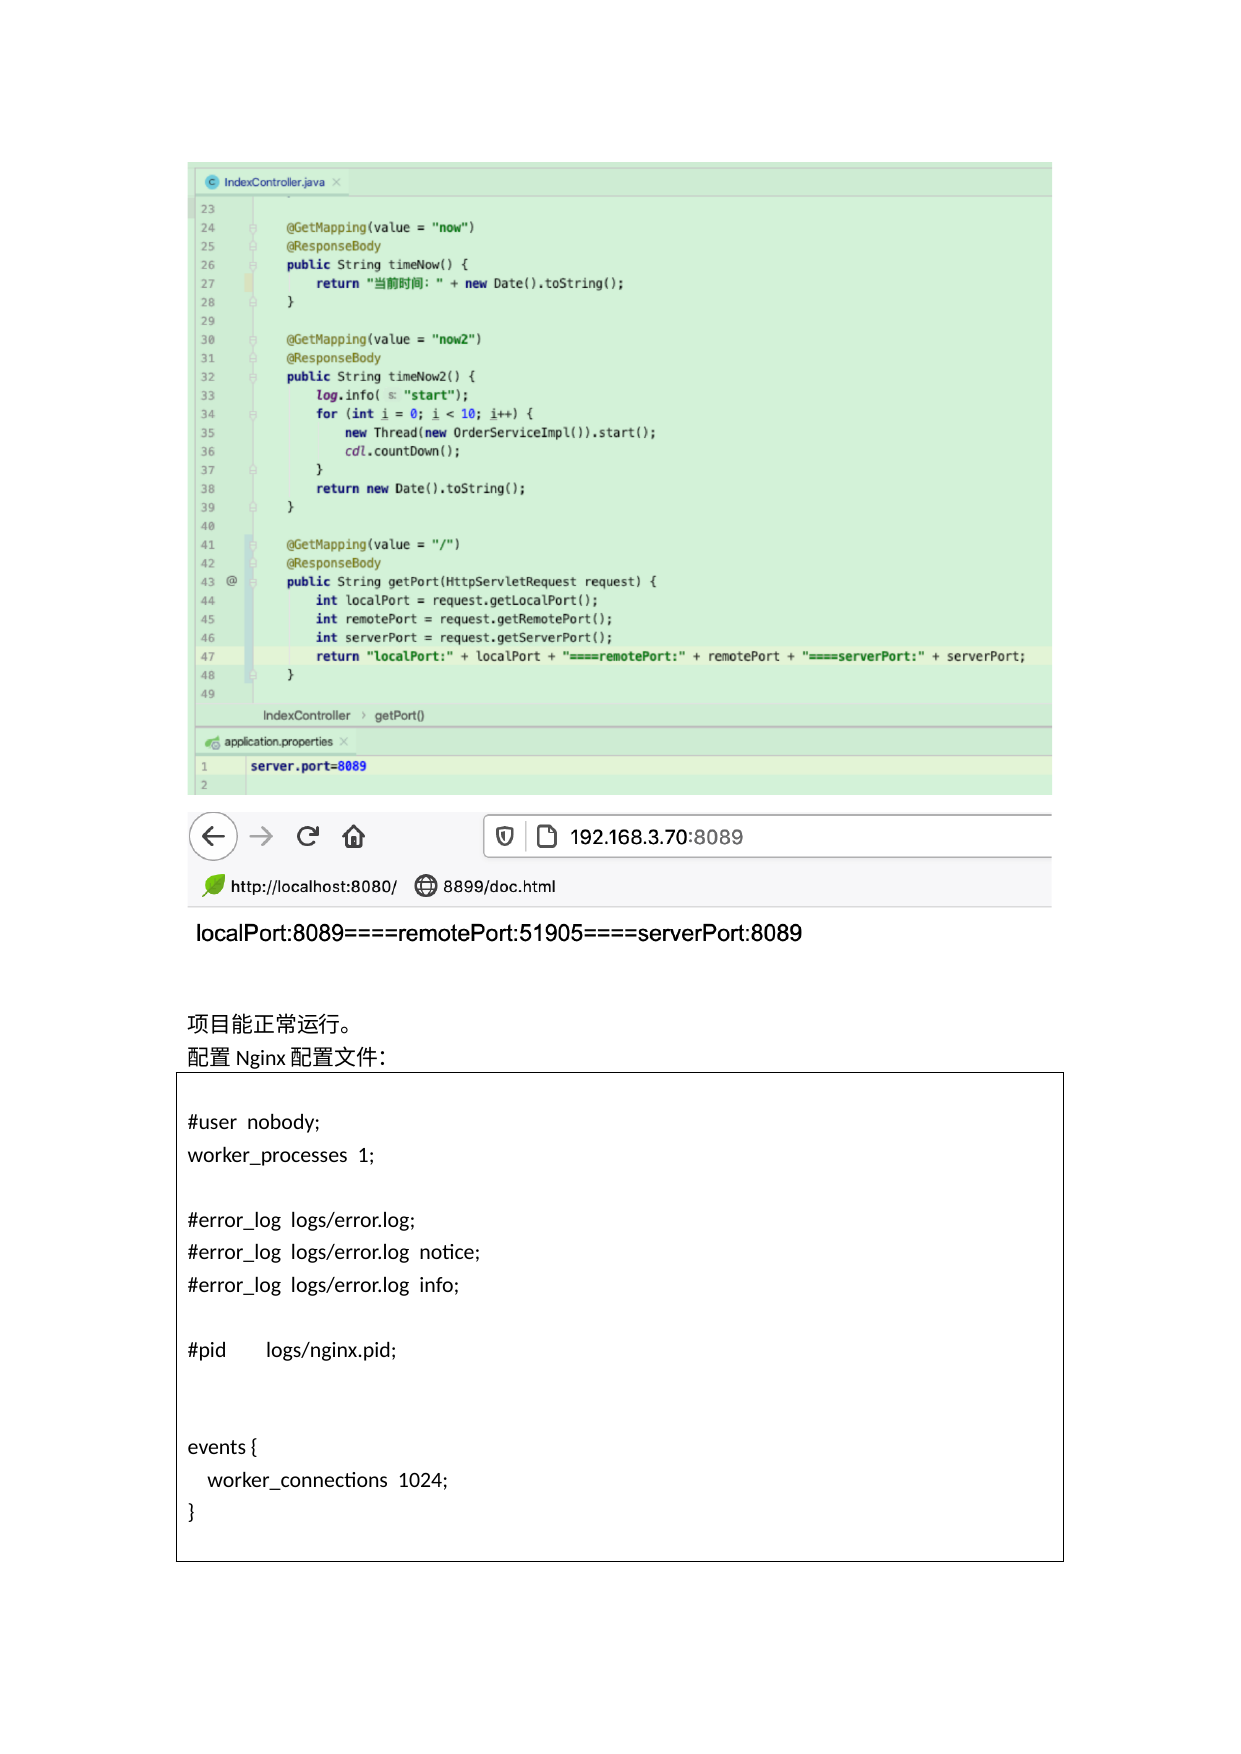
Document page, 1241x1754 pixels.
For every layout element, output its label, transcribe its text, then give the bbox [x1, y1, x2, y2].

picture [187, 812, 1052, 980]
text 配置Nginx配置文件： [187, 1039, 1053, 1072]
picture [187, 162, 1053, 795]
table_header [177, 1073, 1063, 1561]
text 项目能正常运行。 [187, 1007, 1053, 1039]
